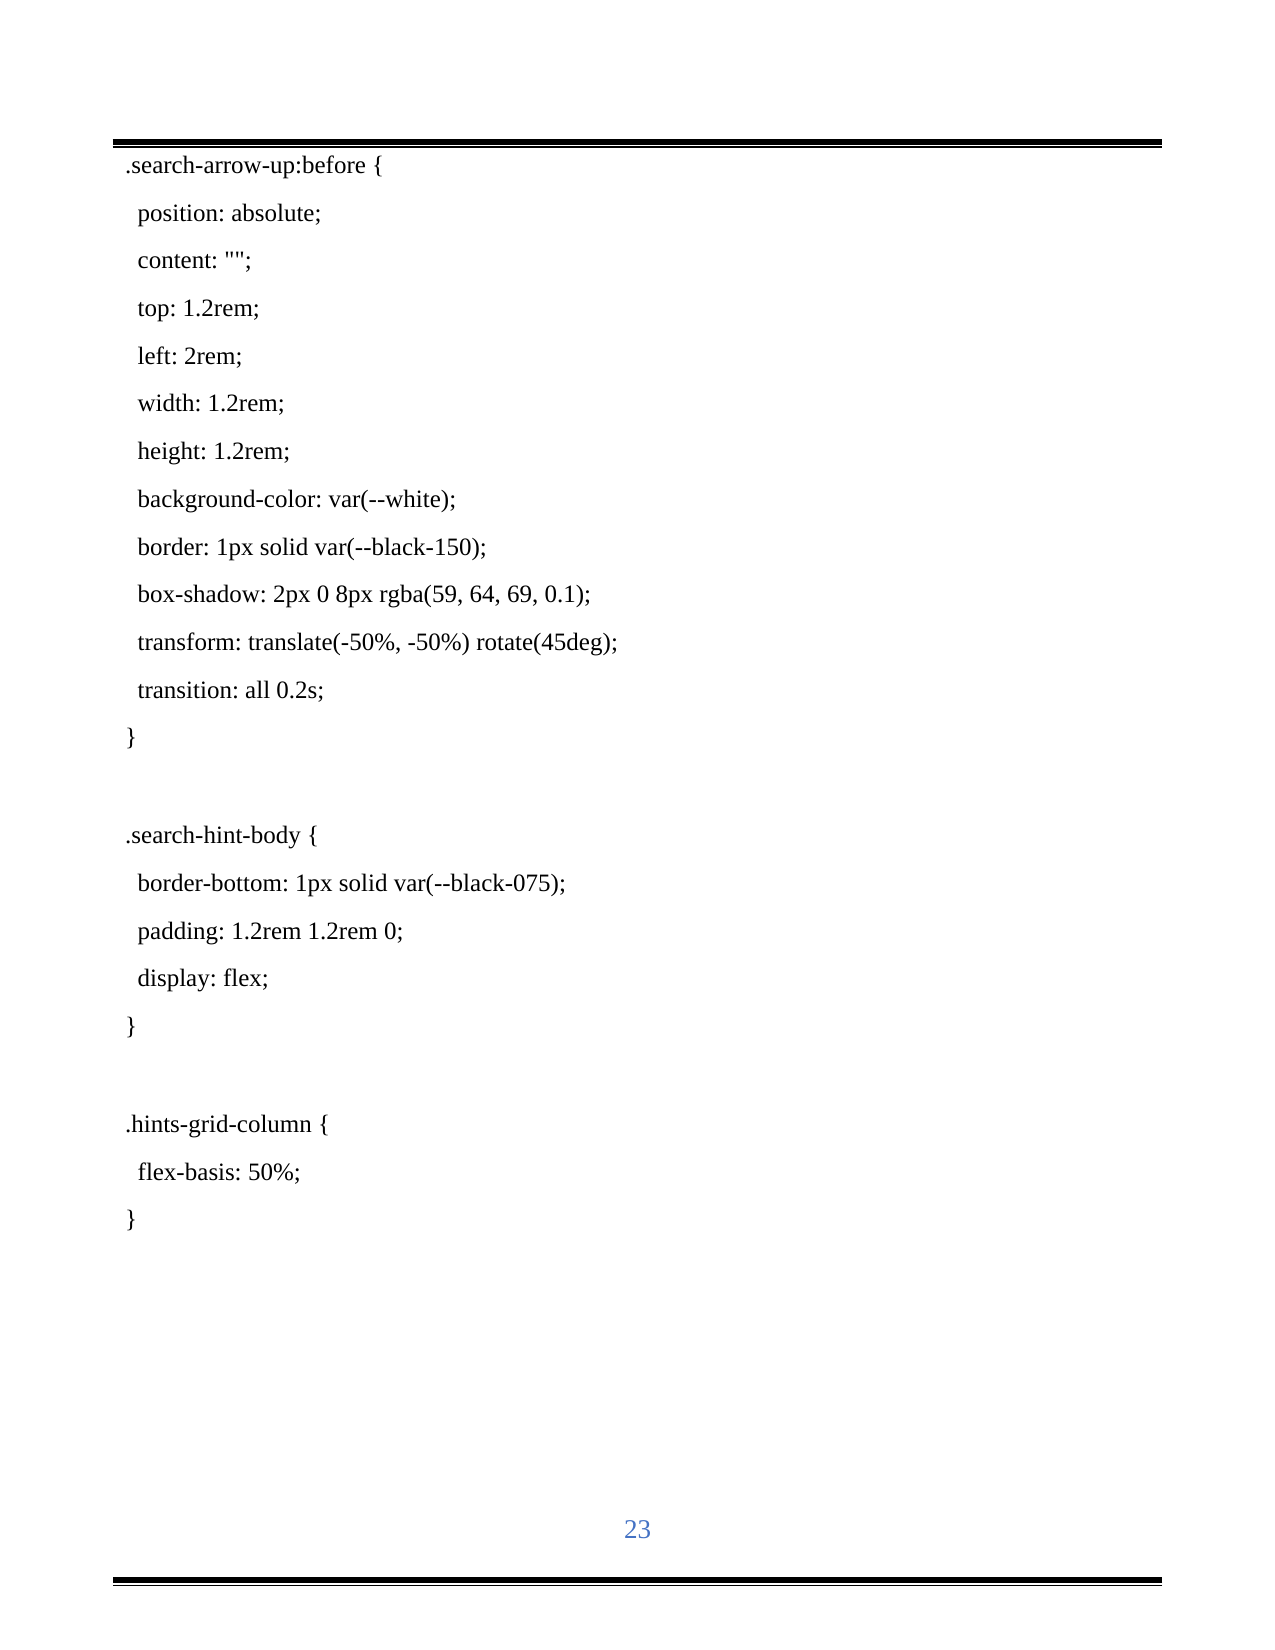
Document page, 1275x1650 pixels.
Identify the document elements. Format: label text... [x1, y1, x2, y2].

text .hints-grid-column { [112, 1109, 1162, 1138]
text .search-arrow-up:before { [112, 150, 1162, 179]
text transform: translate(-50%, -50%) rotate(45deg); [112, 627, 1162, 656]
text border: 1px solid var(--black-150); [112, 532, 1162, 560]
text height: 1.2rem; [112, 436, 1162, 465]
text top: 1.2rem; [112, 293, 1162, 322]
text width: 1.2rem; [112, 388, 1162, 417]
text position: absolute; [112, 198, 1162, 226]
text box-shadow: 2px 0 8px rgba(59, 64, 69, 0.1); [112, 579, 1162, 608]
text } [112, 1011, 1162, 1040]
text .search-hint-body { [112, 820, 1162, 849]
text flex-basis: 50%; [112, 1157, 1162, 1186]
text background-color: var(--white); [112, 484, 1162, 513]
text transition: all 0.2s; [112, 675, 1162, 703]
text border-bottom: 1px solid var(--black-075); [112, 868, 1162, 897]
text padding: 1.2rem 1.2rem 0; [112, 916, 1162, 944]
text left: 2rem; [112, 341, 1162, 369]
text content: ""; [112, 245, 1162, 274]
text display: flex; [112, 963, 1162, 992]
text } [112, 722, 1162, 751]
text } [112, 1204, 1162, 1233]
